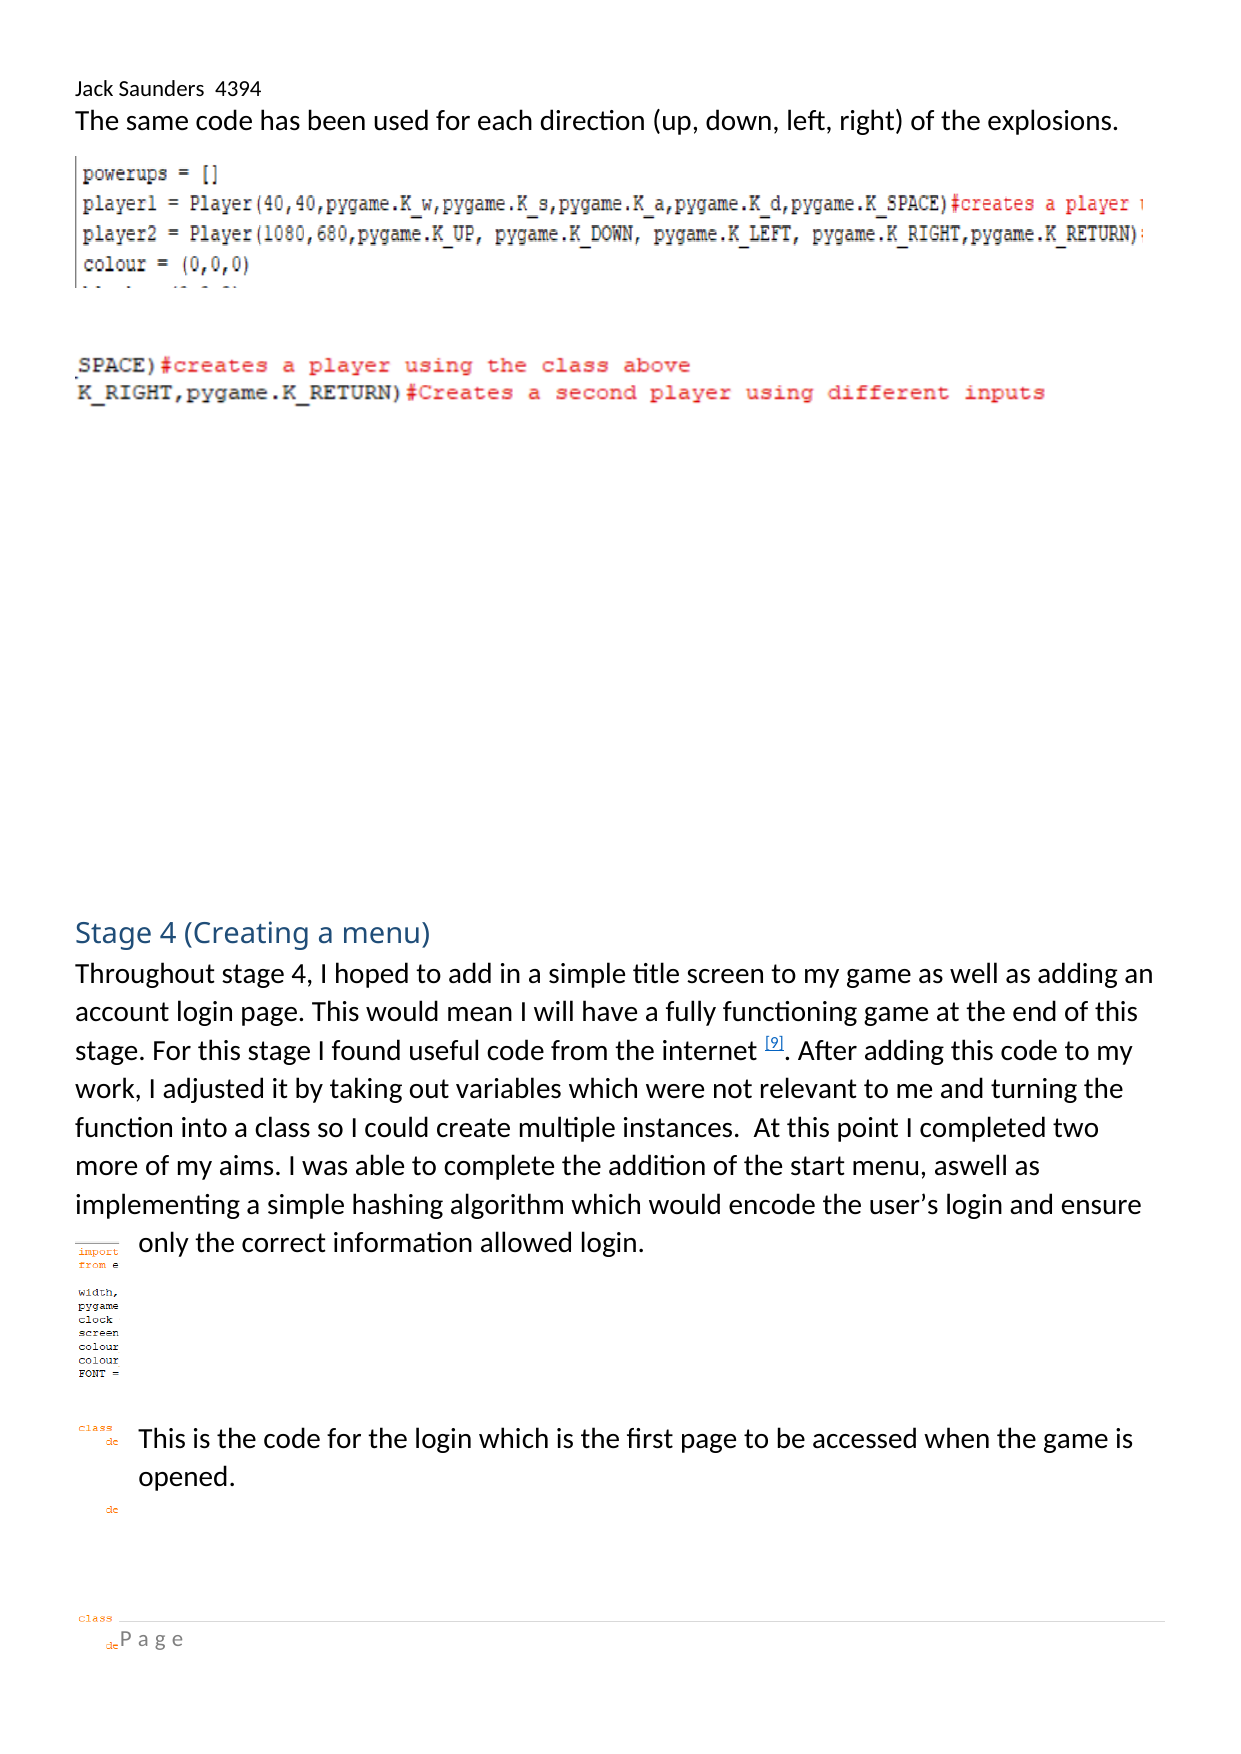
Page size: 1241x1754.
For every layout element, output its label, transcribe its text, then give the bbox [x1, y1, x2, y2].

text Throughout stage 4, I hoped to add in a simple title screen to my game as well as adding an account login page. This would mean I will have a fully functioning game at the end of this stage. For this stage I found useful code from the internet [9]. After adding this code to my work, I adjusted it by taking out variables which were not relevant to me and turning the function into a class so I could create multiple instances. At this point I completed two more of my aims. I was able to complete the addition of the start menu, aswell as implementing a simple hashing algorithm which would encode the user’s login and ensure only the correct information allowed login. [75, 955, 1165, 1260]
subtitle Stage 4 (Creating a menu) [75, 912, 1165, 952]
picture [75, 307, 1073, 472]
picture [75, 156, 1143, 288]
text The same code has been used for each direction (up, down, left, right) of the explosions. [75, 102, 1165, 137]
text This is the code for the login which is the first page to be accessed when the game is opened. [119, 1420, 1165, 1494]
picture [75, 1241, 119, 1754]
